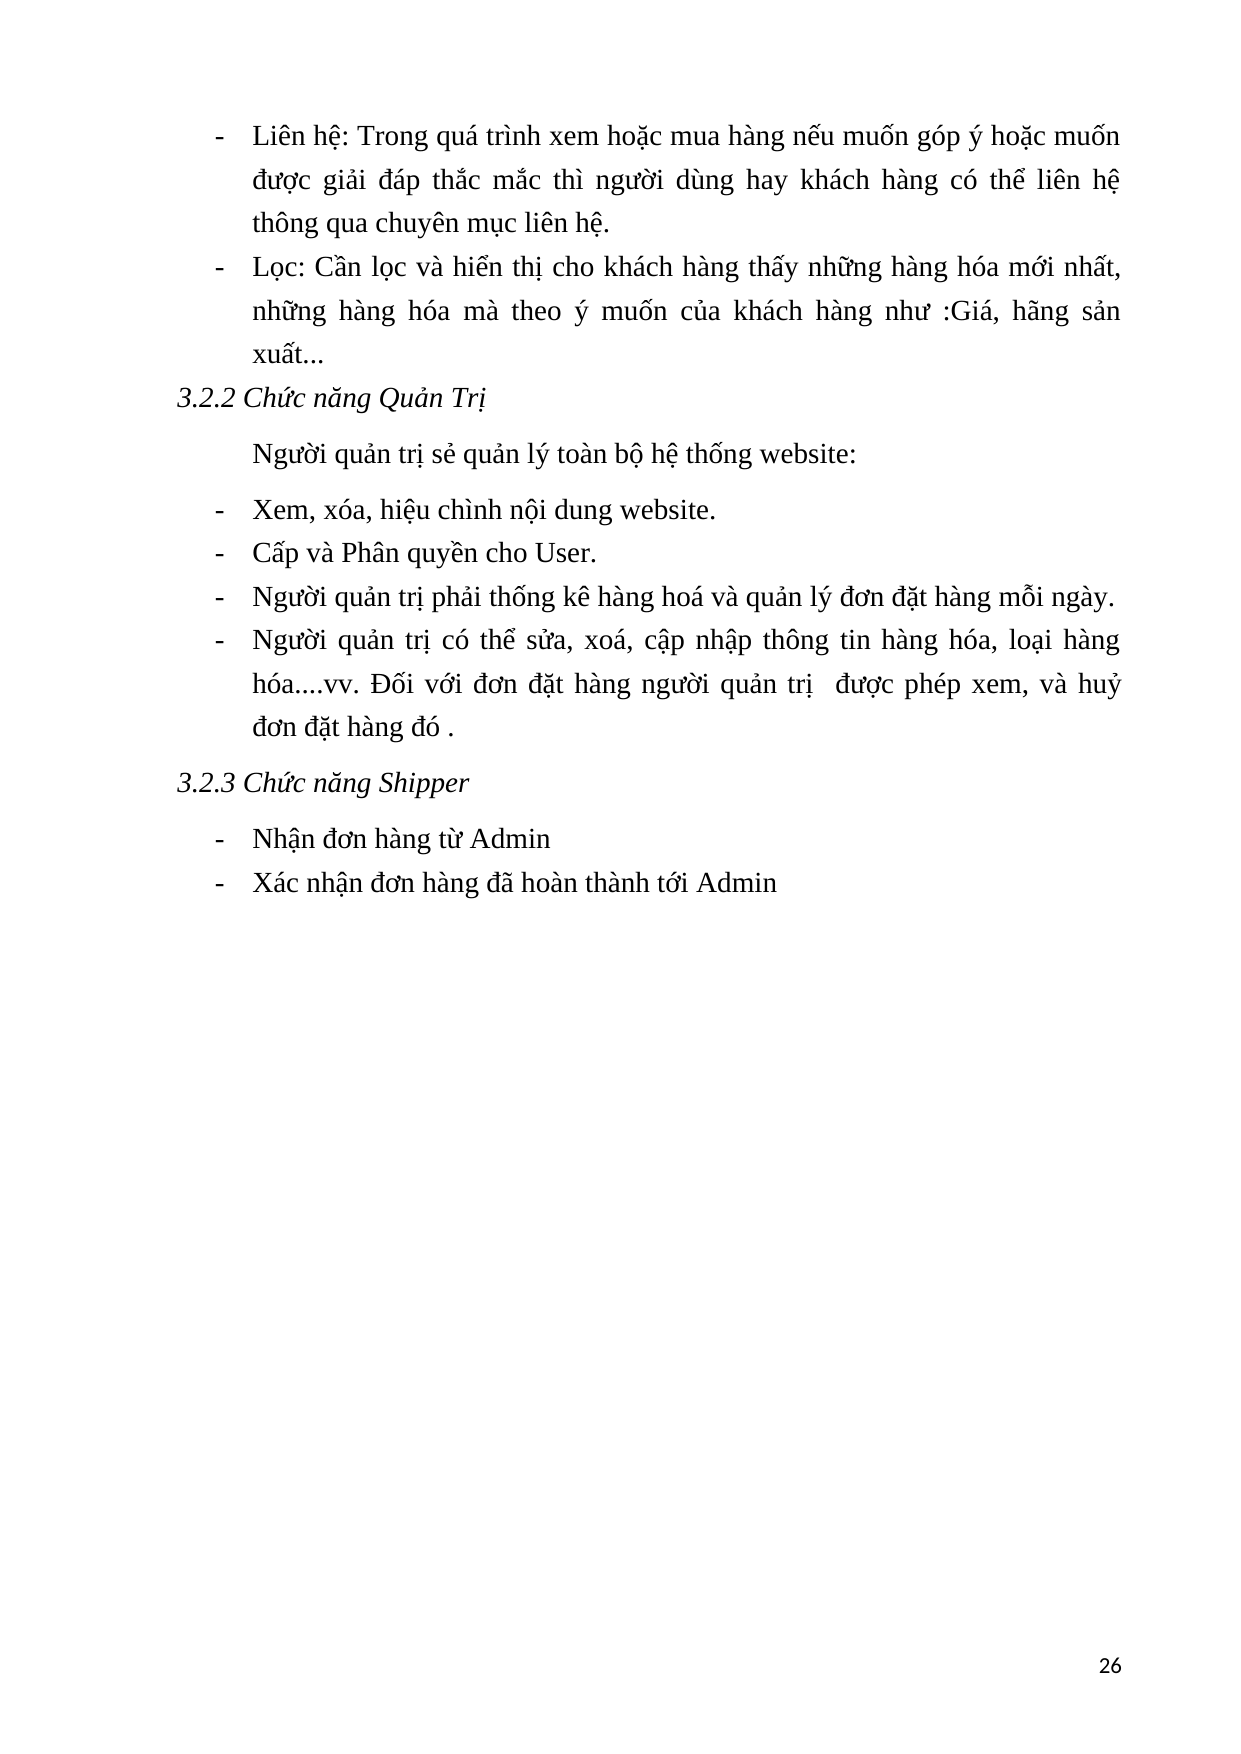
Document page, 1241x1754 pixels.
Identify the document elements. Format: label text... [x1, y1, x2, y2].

list 3.2.2 Chức năng Quản Trị [177, 380, 1122, 413]
list Nhận đơn hàng từ Admin [214, 822, 1122, 855]
list Người quản trị phải thống kê hàng hoá và quản lý đơn đặt hàng mỗi ngày. [214, 579, 1122, 612]
list Xem, xóa, hiệu chình nội dung website. [214, 492, 1122, 525]
list Cấp và Phân quyền cho User. [214, 535, 1122, 569]
list Liên hệ: Trong quá trình xem hoặc mua hàng nếu muốn góp ý hoặc muốn được giải đáp thắc mắc thì người dùng hay khách hàng có thể liên hệ thông qua chuyên mục liên hệ. [214, 118, 1122, 239]
subtitle 3.2.3 Chức năng Shipper [177, 766, 1122, 799]
list Người quản trị có thể sửa, xoá, cập nhập thông tin hàng hóa, loại hàng hóa....vv. Đối với đơn đặt hàng người quản trị được phép xem, và huỷ đơn đặt hàng đó . [214, 622, 1122, 743]
list Xác nhận đơn hàng đã hoàn thành tới Admin [214, 865, 1122, 899]
list Lọc: Cần lọc và hiển thị cho khách hàng thấy những hàng hóa mới nhất, những hàng hóa mà theo ý muốn của khách hàng như :Giá, hãng sản xuất... [214, 249, 1122, 370]
text Người quản trị sẻ quản lý toàn bộ hệ thống website: [177, 436, 1122, 469]
